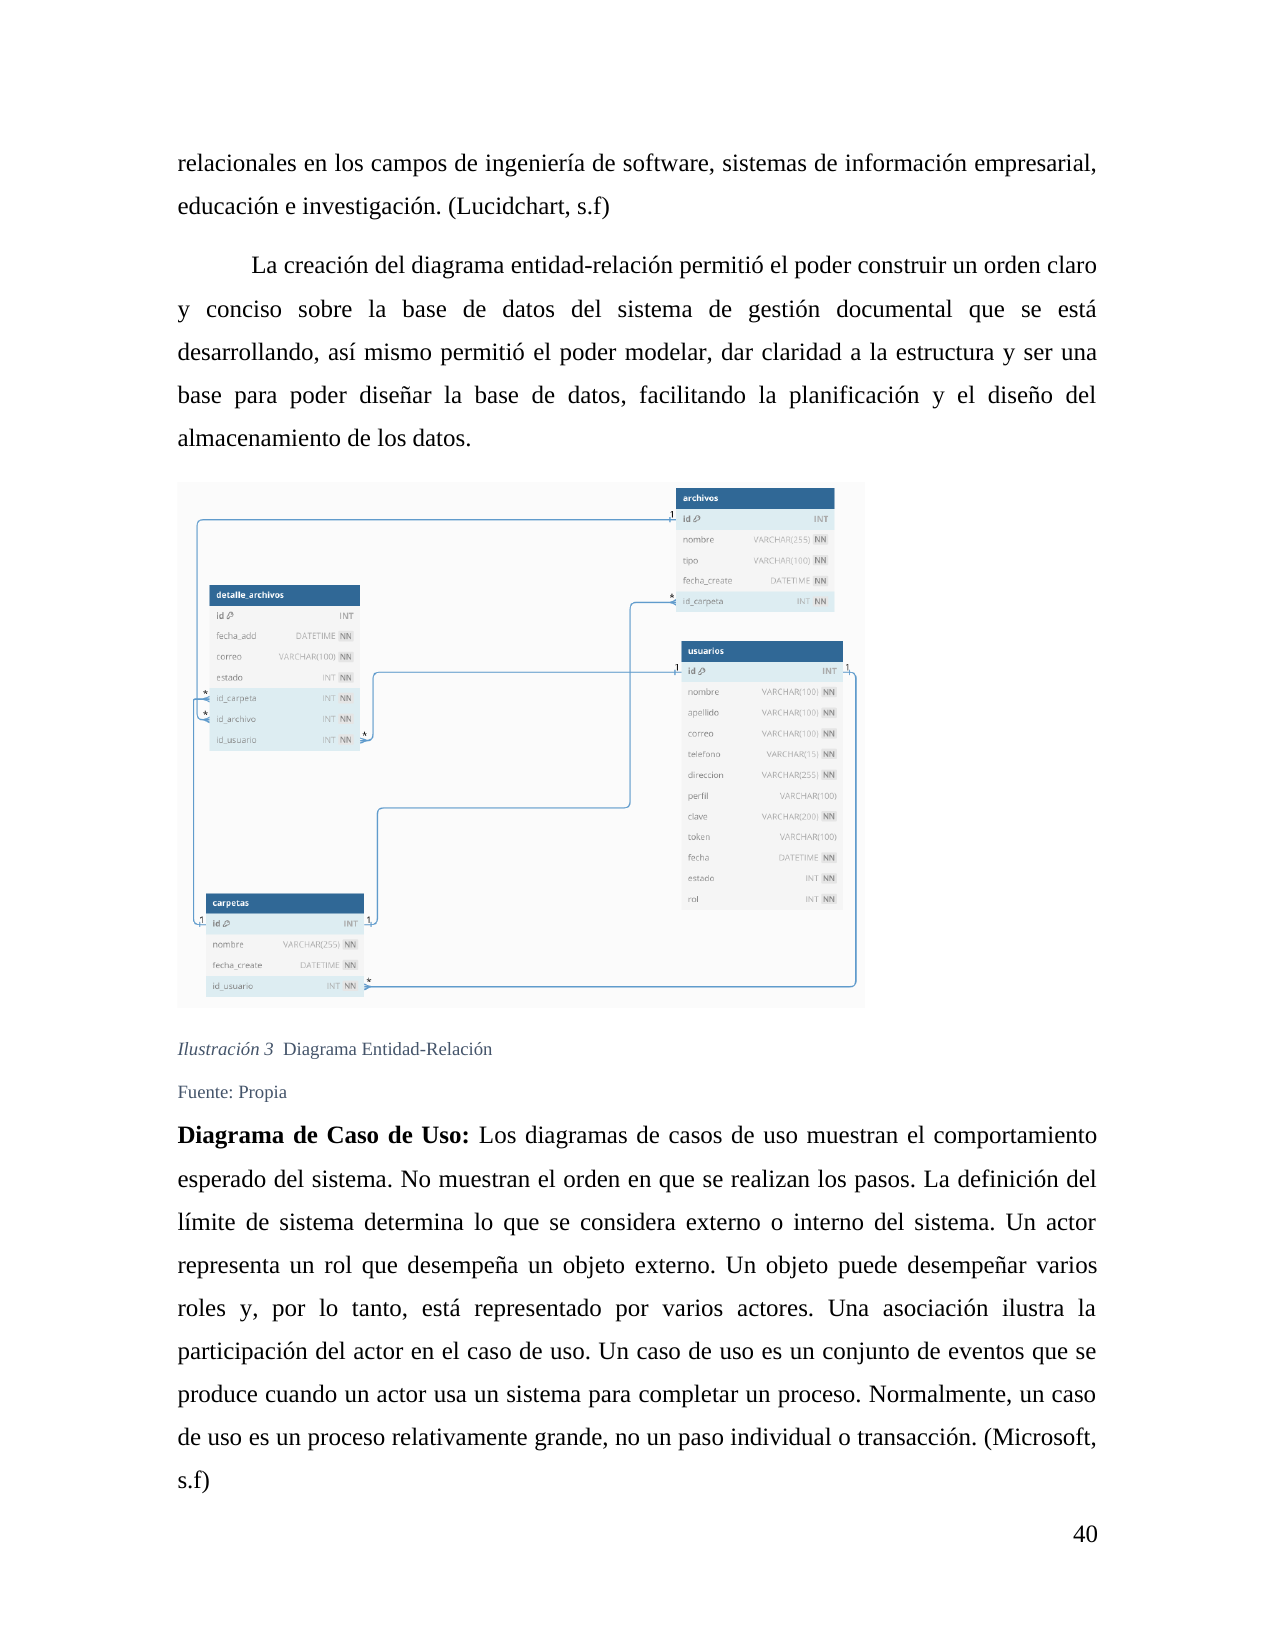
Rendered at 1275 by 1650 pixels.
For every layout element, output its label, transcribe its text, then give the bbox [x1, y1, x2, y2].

text Fuente: Propia [177, 1081, 1098, 1102]
text La creación del diagrama entidad-relación permitió el poder construir un orden claro y conciso sobre la base de datos del sistema de gestión documental que se está desarrollando, así mismo permitió el poder modelar, dar claridad a la estructura y ser una base para poder diseñar la base de datos, facilitando la planificación y el diseño del almacenamiento de los datos. [177, 251, 1098, 452]
text Diagrama de Caso de Uso: Los diagramas de casos de uso muestran el comportamiento esperado del sistema. No muestran el orden en que se realizan los pasos. La definición del límite de sistema determina lo que se considera externo o interno del sistema. Un actor representa un rol que desempeña un objeto externo. Un objeto puede desempeñar varios roles y, por lo tanto, está representado por varios actores. Una asociación ilustra la participación del actor en el caso de uso. Un caso de uso es un conjunto de eventos que se produce cuando un actor usa un sistema para completar un proceso. Normalmente, un caso de uso es un proceso relativamente grande, no un paso individual o transacción. (Microsoft, s.f) [177, 1121, 1098, 1494]
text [177, 148, 1098, 219]
picture [177, 482, 865, 1008]
